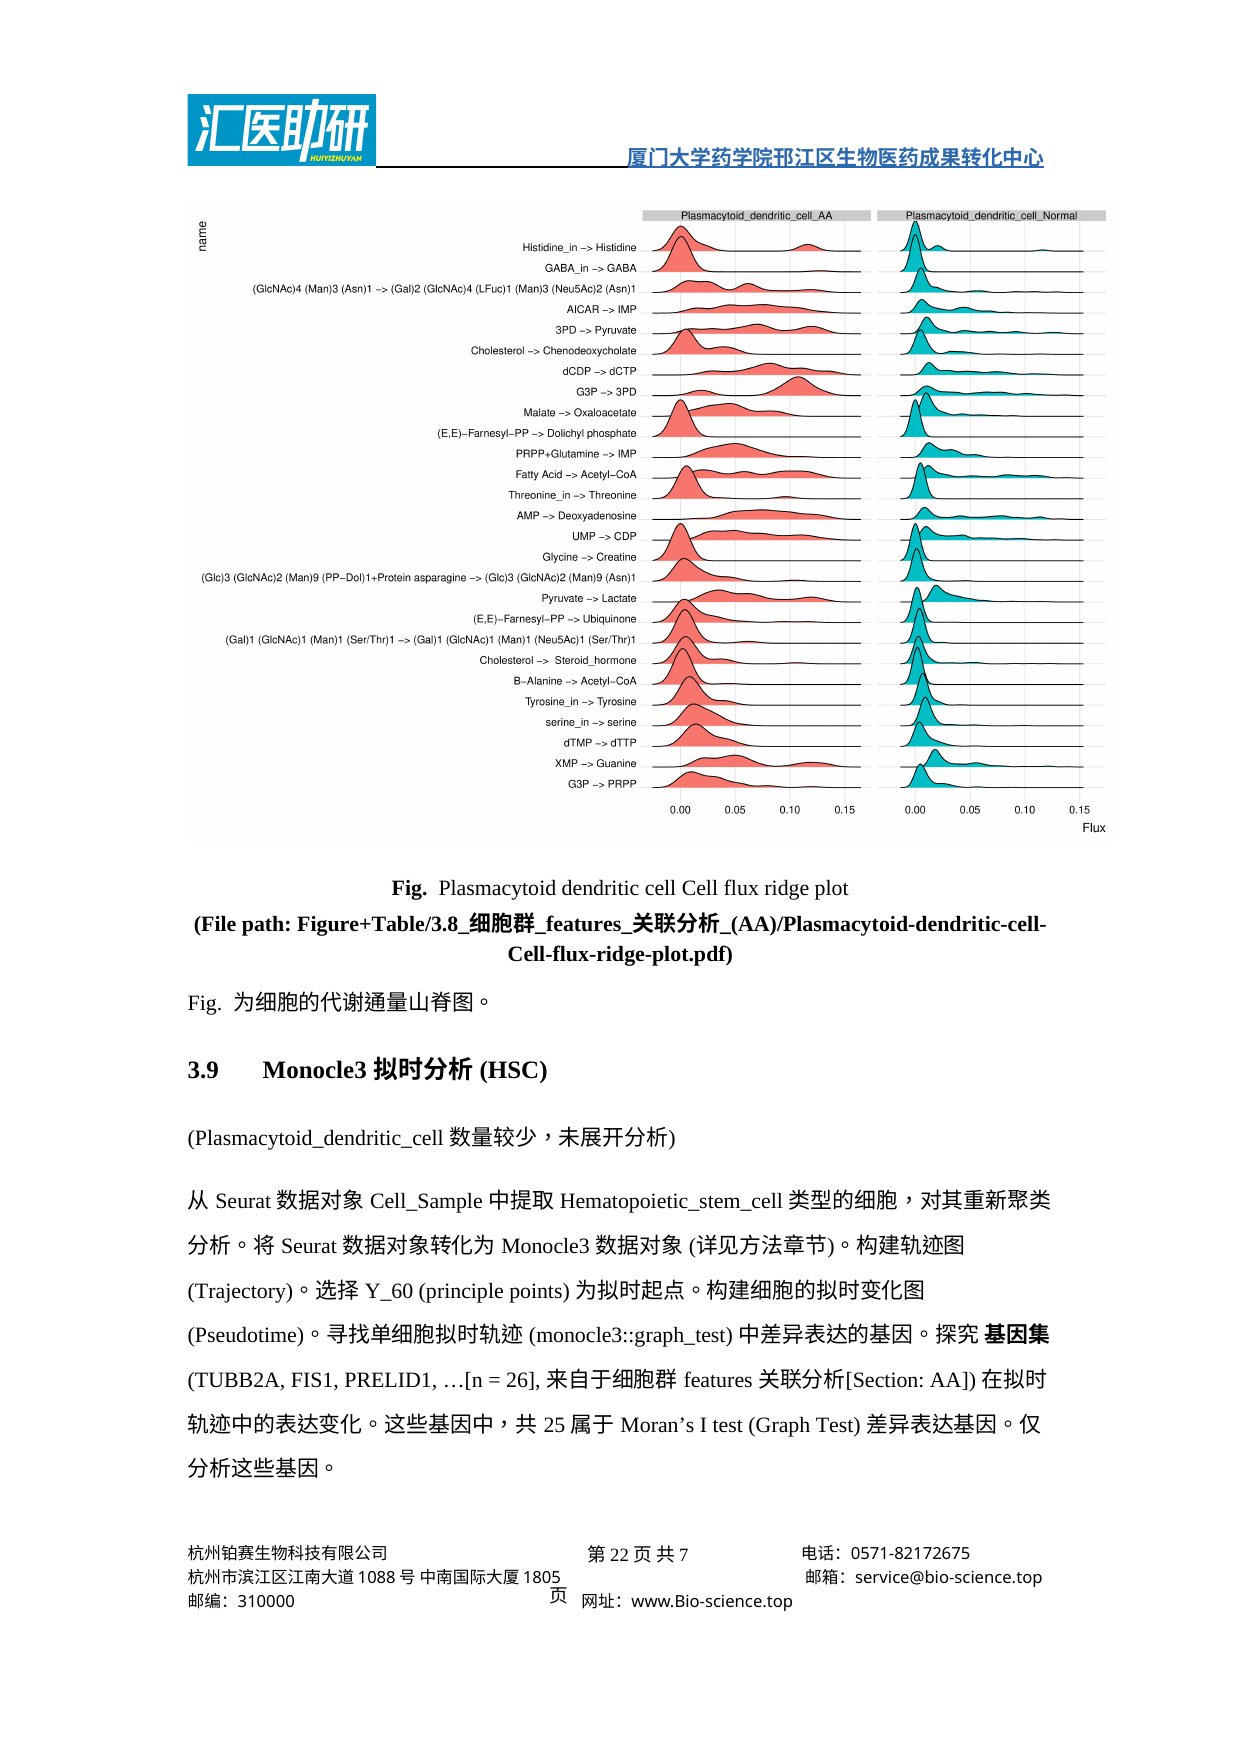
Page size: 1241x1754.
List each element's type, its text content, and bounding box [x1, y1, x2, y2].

text 从 Seurat 数据对象 Cell_Sample 中提取 Hematopoietic_stem_cell 类型的细胞，对其重新聚类分析。将 Seurat 数据对象转化为 Monocle3 数据对象 (详见方法章节)。构建轨迹图 (Trajectory)。选择 Y_60 (principle points) 为拟时起点。构建细胞的拟时变化图 (Pseudotime)。寻找单细胞拟时轨迹 (monocle3::graph_test) 中差异表达的基因。探究 基因集 (TUBB2A, FIS1, PRELID1, …[n = 26], 来自于细胞群 features 关联分析[Section: AA]) 在拟时轨迹中的表达变化。这些基因中，共 25 属于 Moran’s I test (Graph Test) 差异表达基因。仅分析这些基因。 [187, 1185, 1053, 1483]
picture [282, 99, 327, 161]
text Fig. Plasmacytoid dendritic cell Cell flux ridge plot [187, 875, 1053, 901]
picture [187, 204, 1118, 842]
picture [204, 106, 210, 114]
picture [243, 106, 284, 150]
picture [196, 131, 208, 150]
subtitle 3.9 Monocle3 拟时分析 (HSC) [187, 1052, 1053, 1086]
text Fig. 为细胞的代谢通量山脊图。 [187, 986, 1053, 1016]
text (Plasmacytoid_dendritic_cell 数量较少，未展开分析) [187, 1122, 1053, 1152]
text (File path: Figure+Table/3.8_细胞群_features_关联分析_(AA)/Plasmacytoid-dendritic-cell-Cell-flux-ridge-plot.pdf) [187, 908, 1053, 968]
picture [210, 106, 243, 150]
picture [201, 118, 208, 127]
picture [327, 106, 368, 150]
